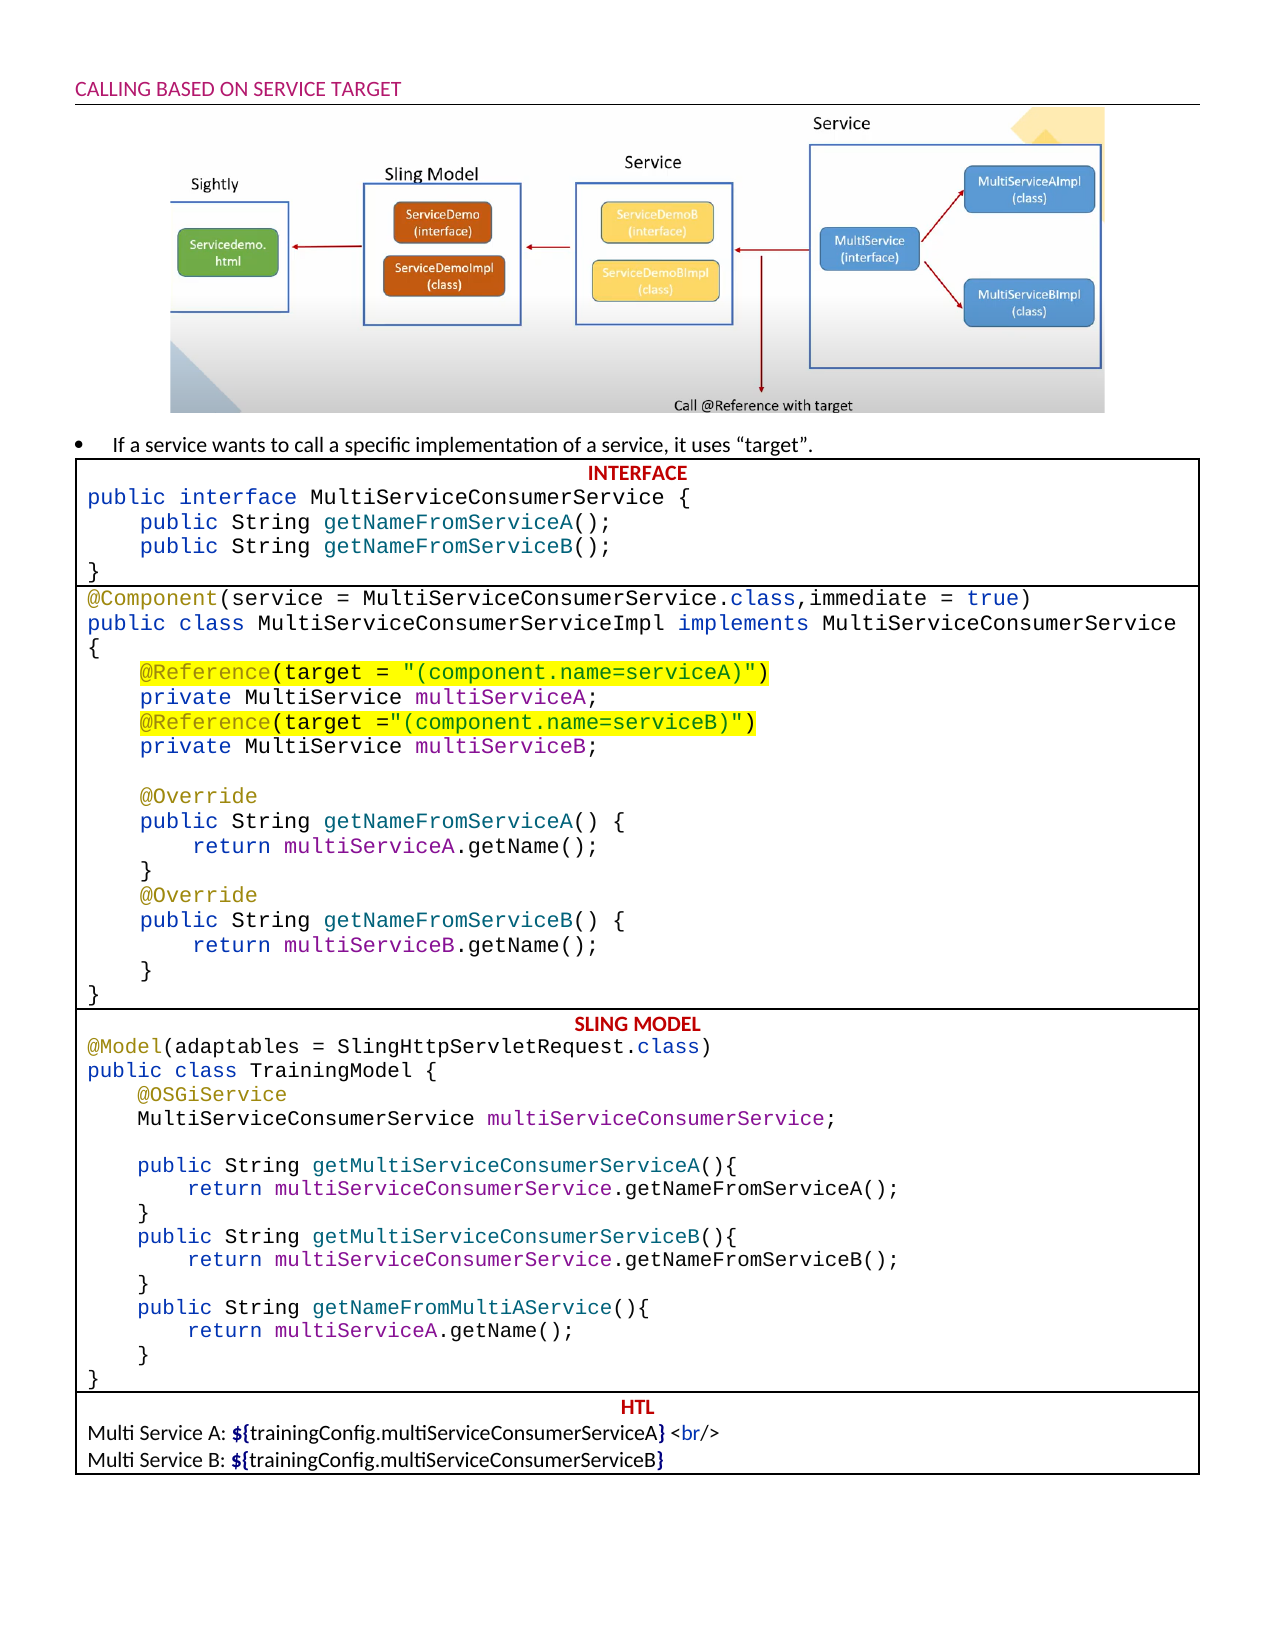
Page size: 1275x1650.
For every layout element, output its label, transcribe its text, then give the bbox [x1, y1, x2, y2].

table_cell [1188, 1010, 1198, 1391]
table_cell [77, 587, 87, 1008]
picture [170, 107, 1105, 413]
subtitle CALLING BASED ON SERVICE TARGET [75, 75, 1200, 104]
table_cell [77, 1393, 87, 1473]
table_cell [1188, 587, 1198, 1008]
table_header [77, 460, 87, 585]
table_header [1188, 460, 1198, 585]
list If a service wants to call a specific implementation of a service, it uses “target”. [75, 431, 1200, 458]
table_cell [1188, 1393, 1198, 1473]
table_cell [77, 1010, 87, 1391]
